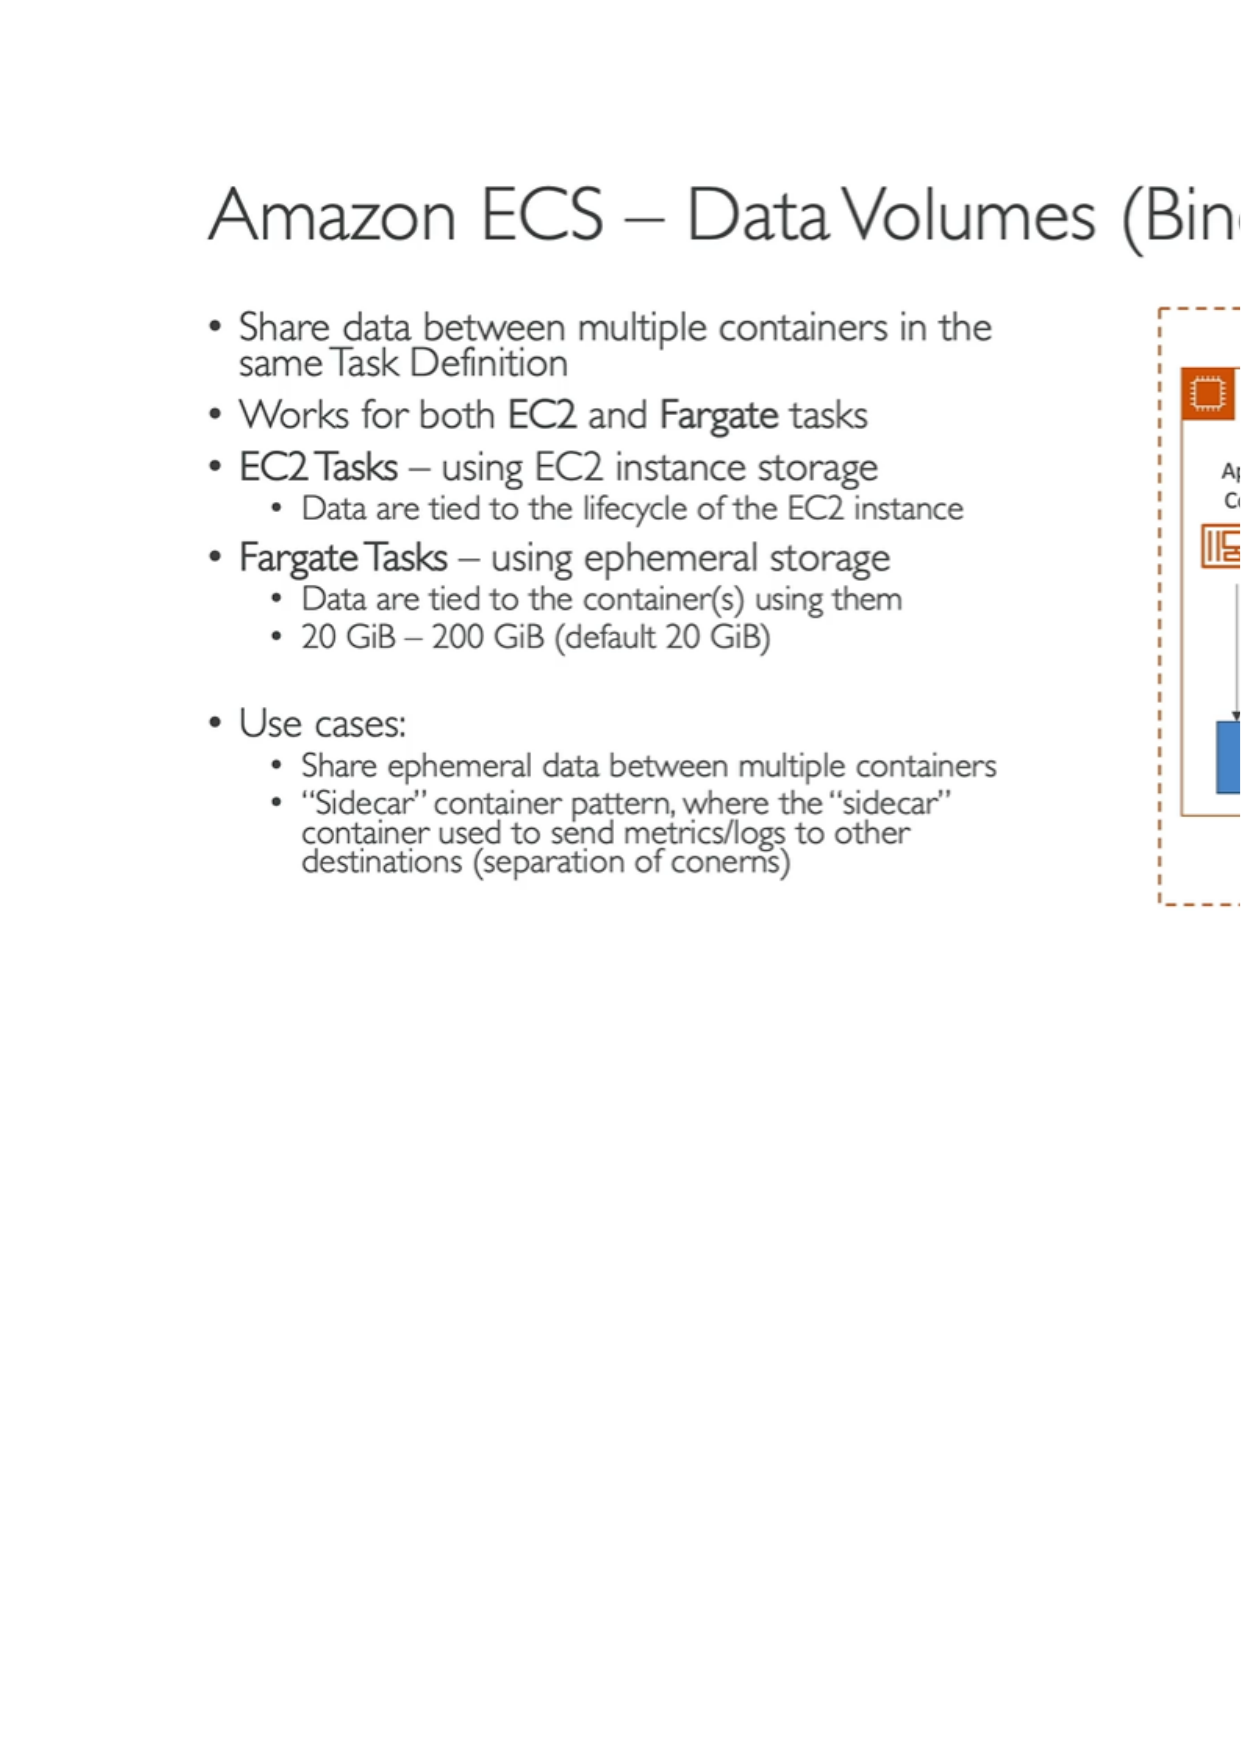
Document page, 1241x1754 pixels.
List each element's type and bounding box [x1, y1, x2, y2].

picture [187, 150, 1241, 925]
